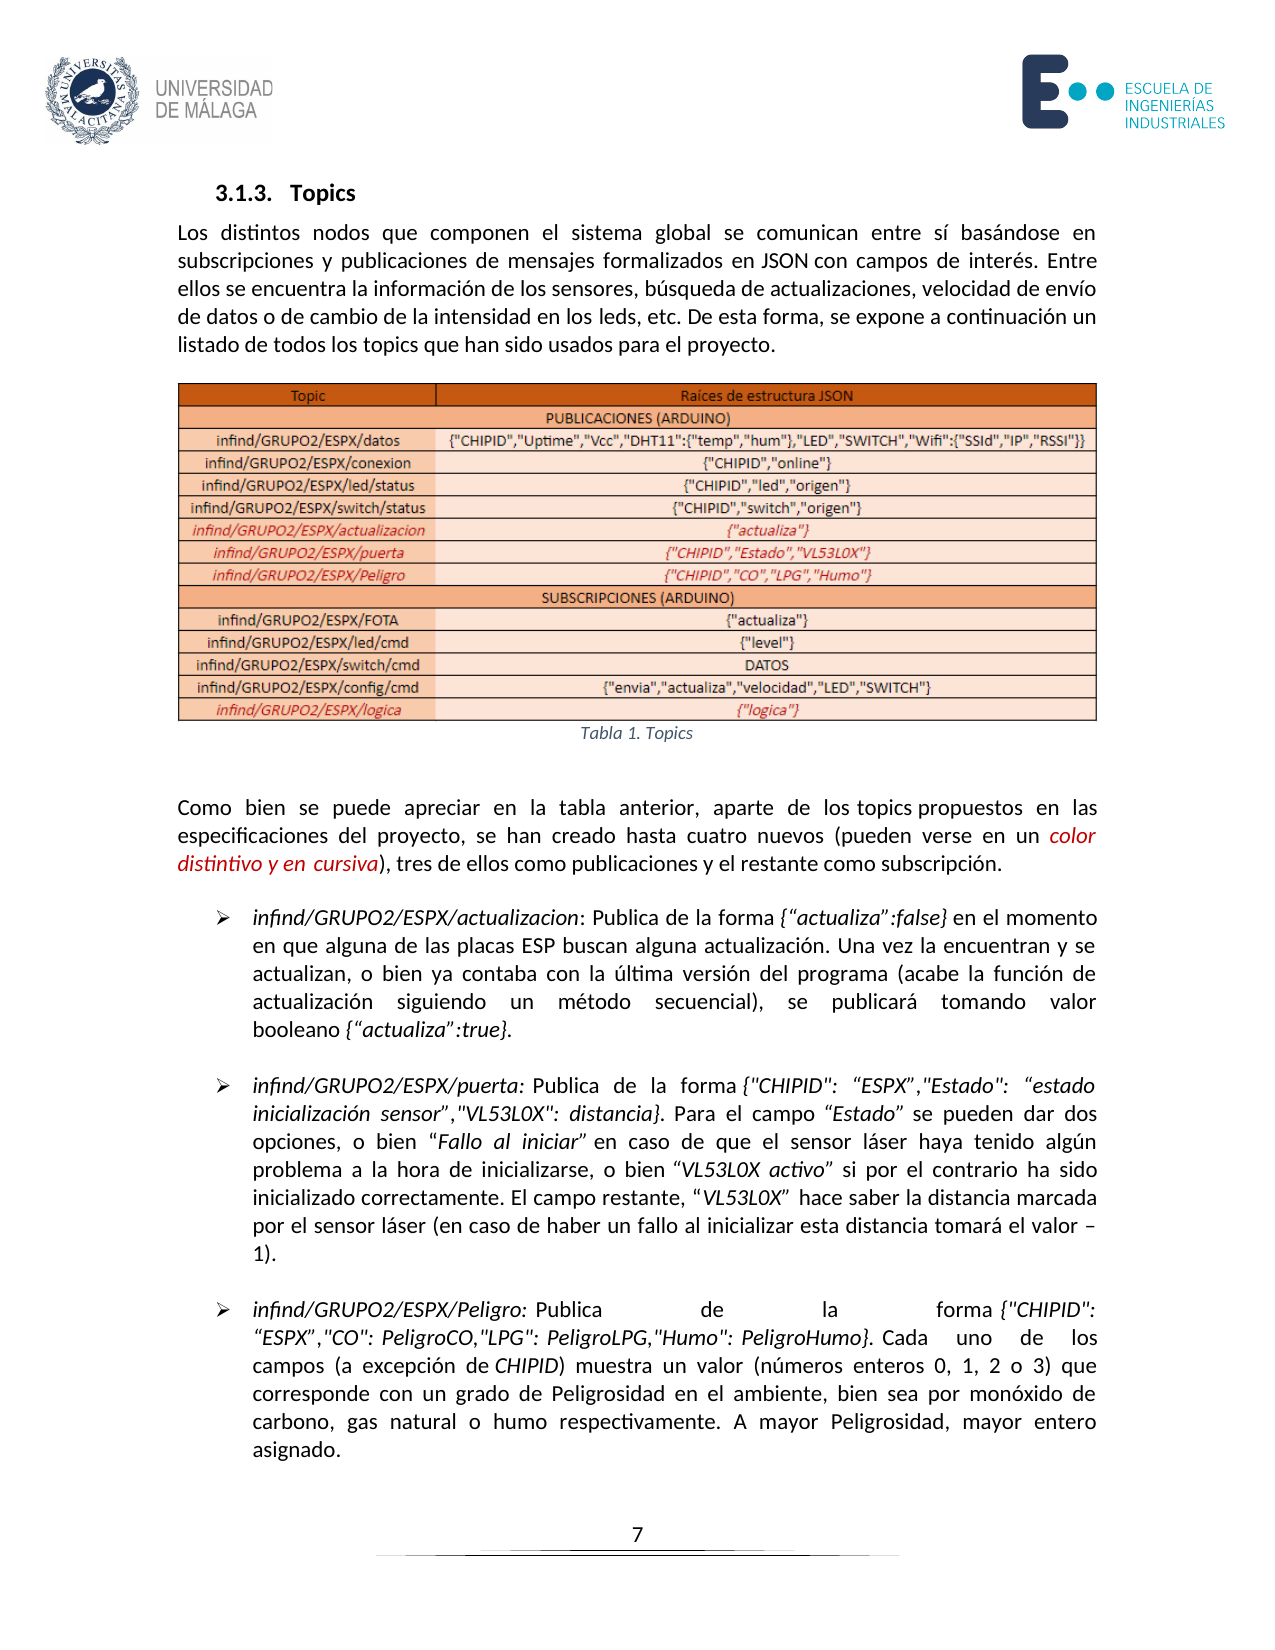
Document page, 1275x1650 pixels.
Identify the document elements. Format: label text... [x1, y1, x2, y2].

list infind/GRUPO2/ESPX/puerta: Publica de la forma {"CHIPID": “ESPX”,"Estado": “estado inicialización sensor”,"VL53L0X": distancia}. Para el campo “Estado” se pueden dar dos opciones, o bien “Fallo al iniciar” en caso de que el sensor láser haya tenido algún problema a la hora de inicializarse, o bien “VL53L0X activo” si por el contrario ha sido inicializado correctamente. El campo restante, “VL53L0X” hace saber la distancia marcada por el sensor láser (en caso de haber un fallo al inicializar esta distancia tomará el valor –1). [215, 1071, 1098, 1267]
text Como bien se puede apreciar en la tabla anterior, aparte de los topics propuestos en las especificaciones del proyecto, se han creado hasta cuatro nuevos (pueden verse en un color distintivo y en cursiva), tres de ellos como publicaciones y el restante como subscripción. [177, 793, 1098, 877]
subtitle Topics [215, 177, 1098, 207]
list infind/GRUPO2/ESPX/Peligro: Publica de la forma {"CHIPID": “ESPX”,"CO": PeligroCO,"LPG": PeligroLPG,"Humo": PeligroHumo}. Cada uno de los campos (a excepción de CHIPID) muestra un valor (números enteros 0, 1, 2 o 3) que corresponde con un grado de Peligrosidad en el ambiente, bien sea por monóxido de carbono, gas natural o humo respectivamente. A mayor Peligrosidad, mayor entero asignado. [215, 1295, 1098, 1463]
picture [45, 57, 273, 145]
list infind/GRUPO2/ESPX/actualizacion: Publica de la forma {“actualiza”:false} en el momento en que alguna de las placas ESP buscan alguna actualización. Una vez la encuentran y se actualizan, o bien ya contaba con la última versión del programa (acabe la función de actualización siguiendo un método secuencial), se publicará tomando valor booleano {“actualiza”:true}. [215, 903, 1098, 1043]
picture [1002, 35, 1244, 149]
text Los distintos nodos que componen el sistema global se comunican entre sí basándose en subscripciones y publicaciones de mensajes formalizados en JSON con campos de interés. Entre ellos se encuentra la información de los sensores, búsqueda de actualizaciones, velocidad de envío de datos o de cambio de la intensidad en los leds, etc. De esta forma, se expone a continuación un listado de todos los topics que han sido usados para el proyecto. [177, 218, 1098, 358]
picture [177, 383, 1098, 722]
